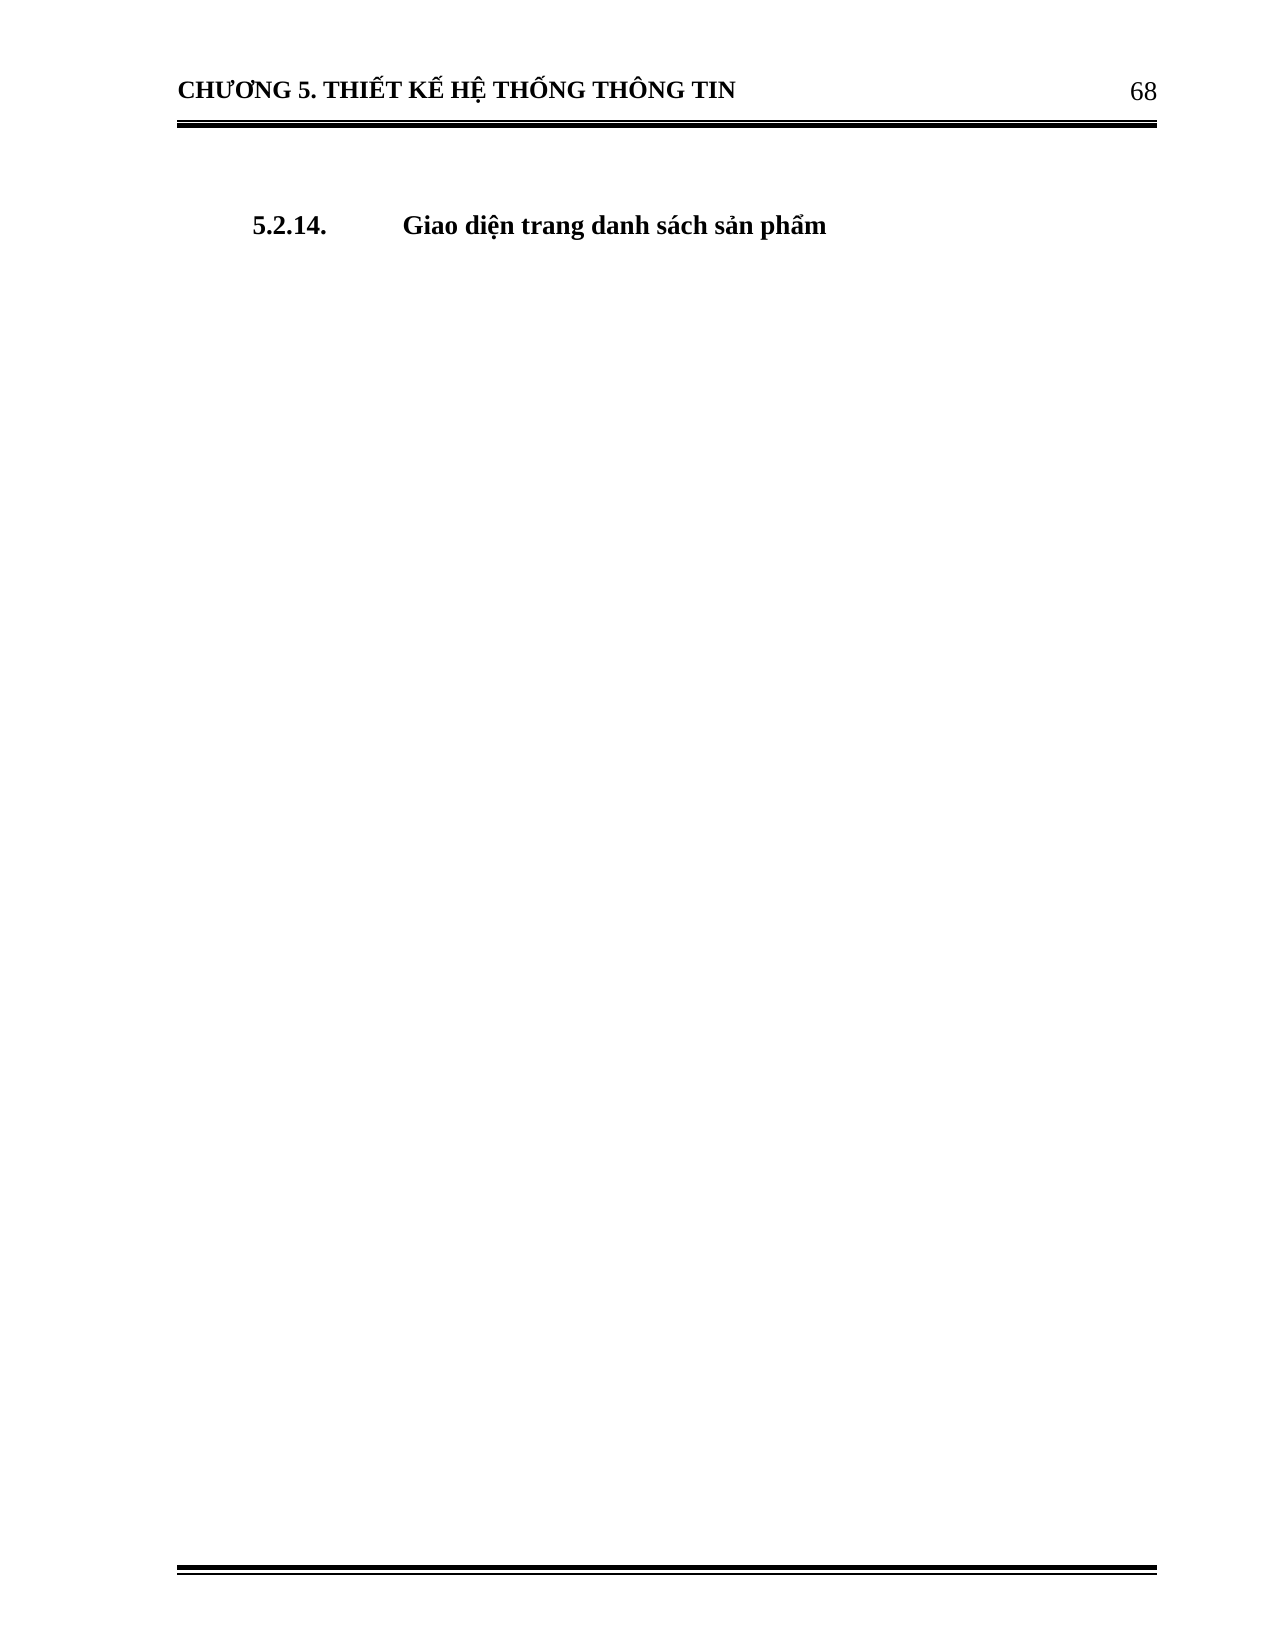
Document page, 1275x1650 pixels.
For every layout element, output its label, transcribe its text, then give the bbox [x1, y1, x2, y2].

subtitle Giao diện trang danh sách sản phẩm [252, 209, 1157, 240]
